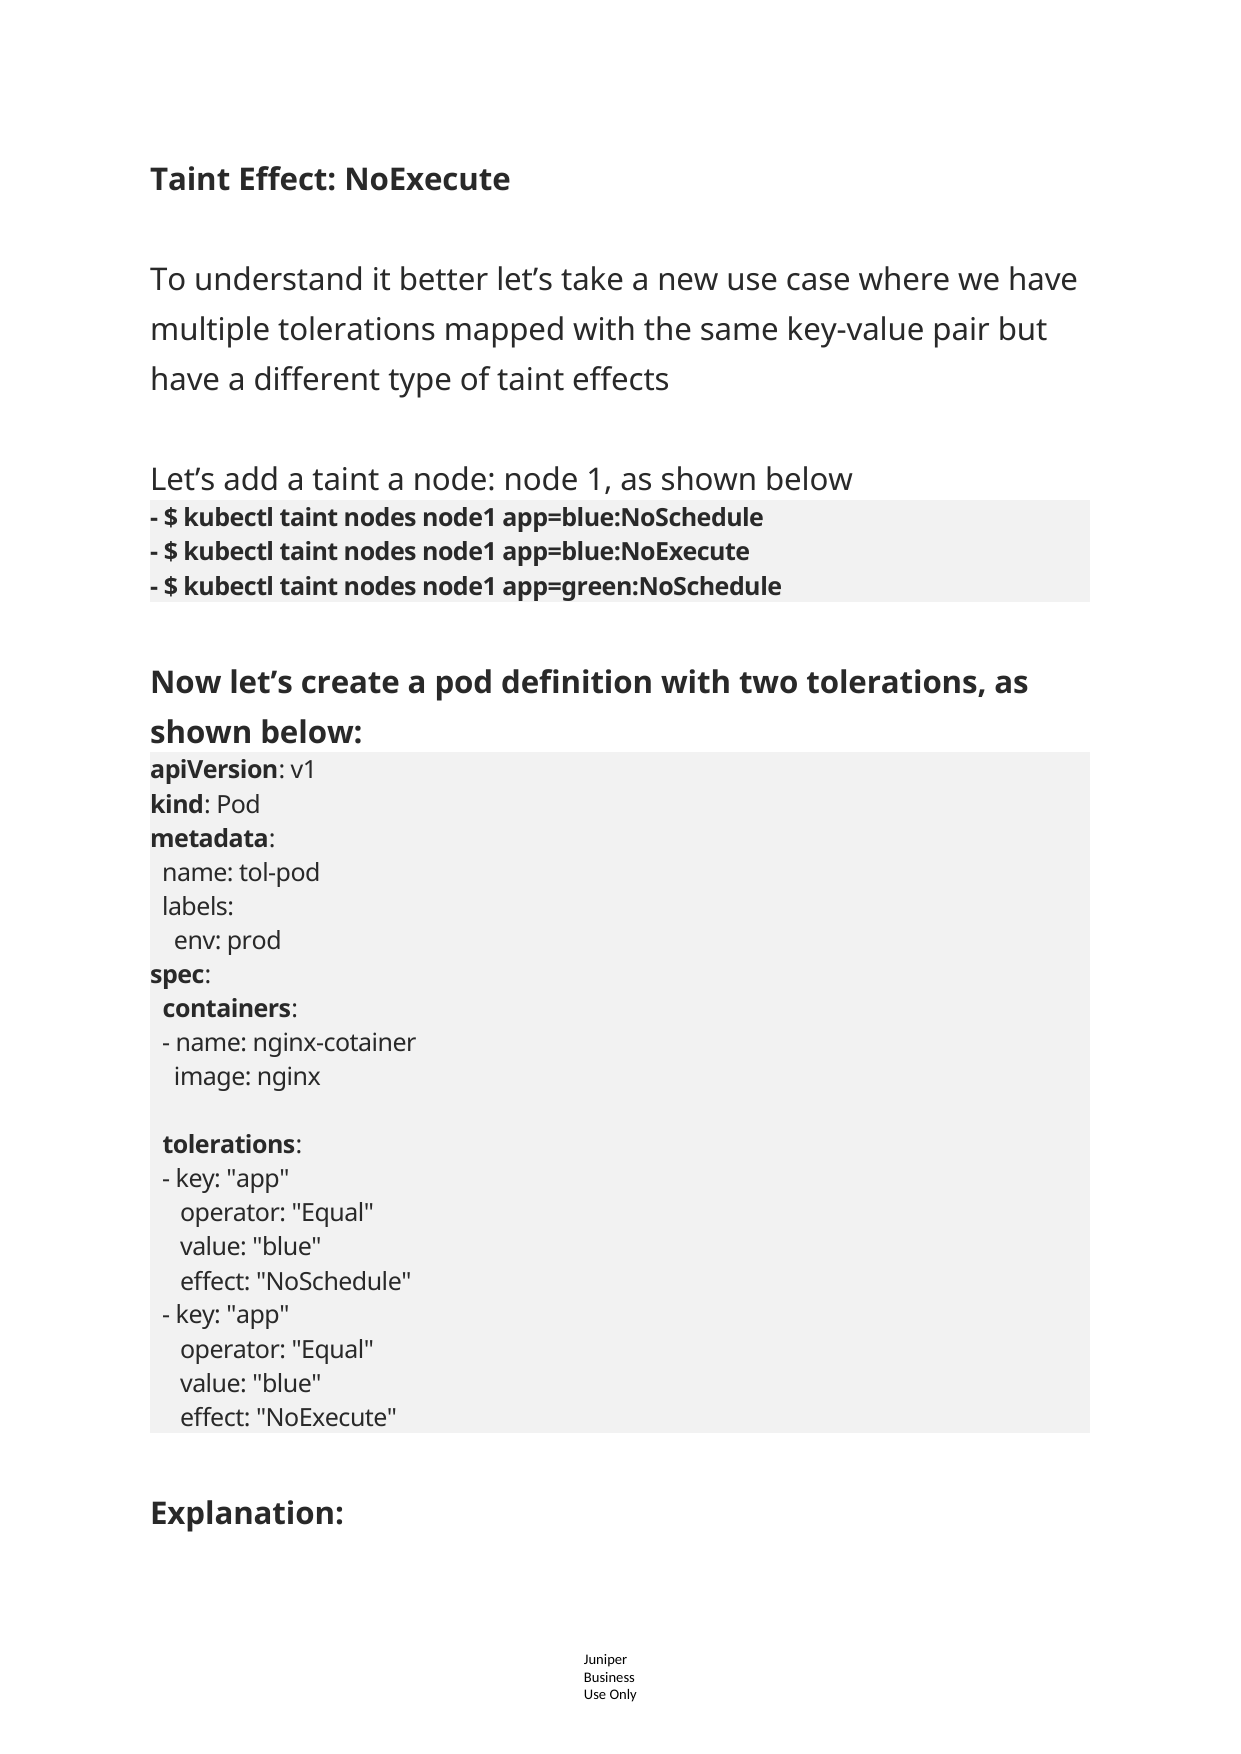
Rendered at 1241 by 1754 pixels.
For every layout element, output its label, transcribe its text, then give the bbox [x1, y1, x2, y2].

text Taint Effect: NoExecute [150, 150, 1090, 200]
text - $ kubectl taint nodes node1 app=blue:NoSchedule - $ kubectl taint nodes node1 app=blue:NoExecute - $ kubectl taint nodes node1 app=green:NoSchedule [150, 500, 1090, 602]
text apiVersion: v1 kind: Pod metadata: name: tol-pod labels: env: prod spec: containers: - name: nginx-cotainer image: nginx tolerations: - key: "app" operator: "Equal" value: "blue" effect: "NoSchedule" - key: "app" operator: "Equal" value: "blue" effect: "NoExecute" [150, 752, 1090, 1433]
text To understand it better let’s take a new use case where we have multiple tolerations mapped with the same key-value pair but have a different type of taint effects [150, 250, 1090, 400]
text Let’s add a taint a node: node 1, as shown below [150, 450, 1090, 500]
text Explanation: [150, 1483, 1090, 1533]
text Now let’s create a pod definition with two tolerations, as shown below: [150, 652, 1090, 752]
